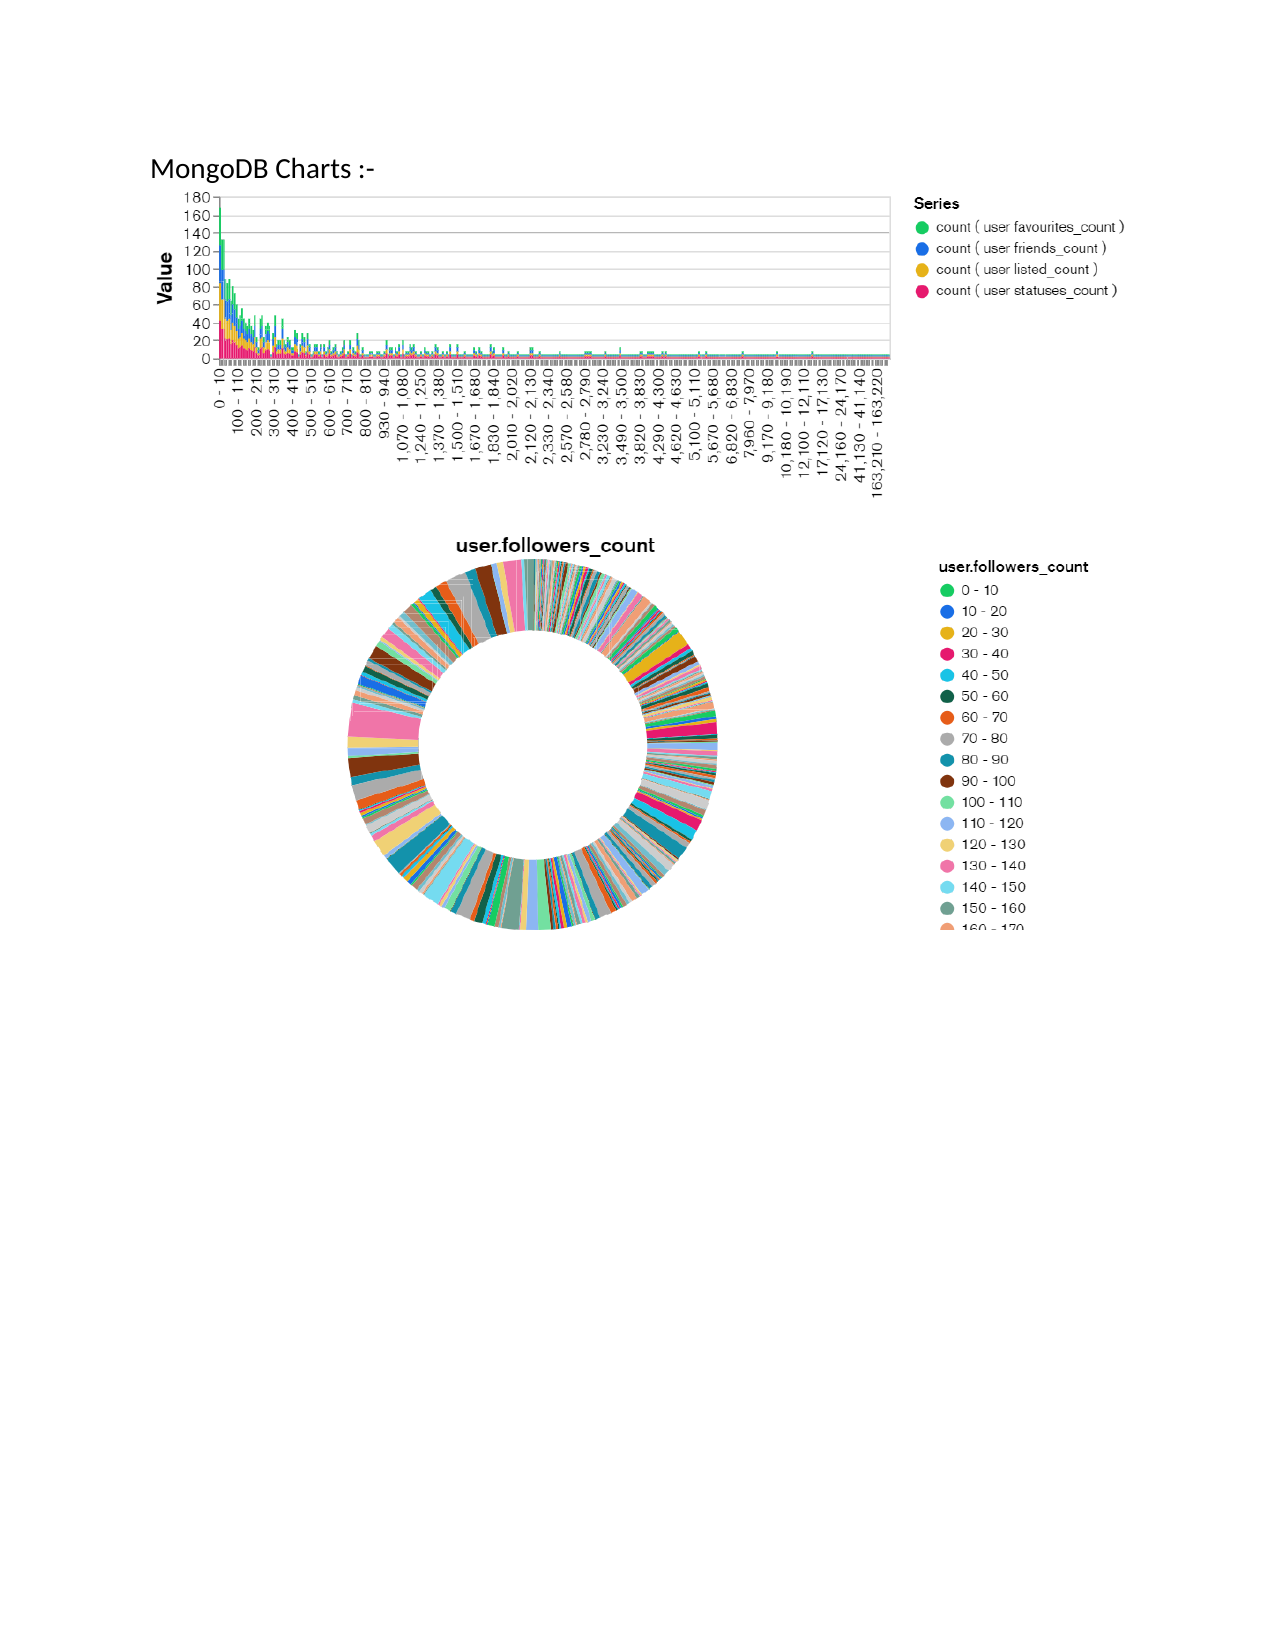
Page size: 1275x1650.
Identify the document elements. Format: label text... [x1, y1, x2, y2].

text MongoDB Charts :- [150, 150, 1125, 187]
picture [150, 559, 1125, 930]
picture [150, 187, 1125, 558]
